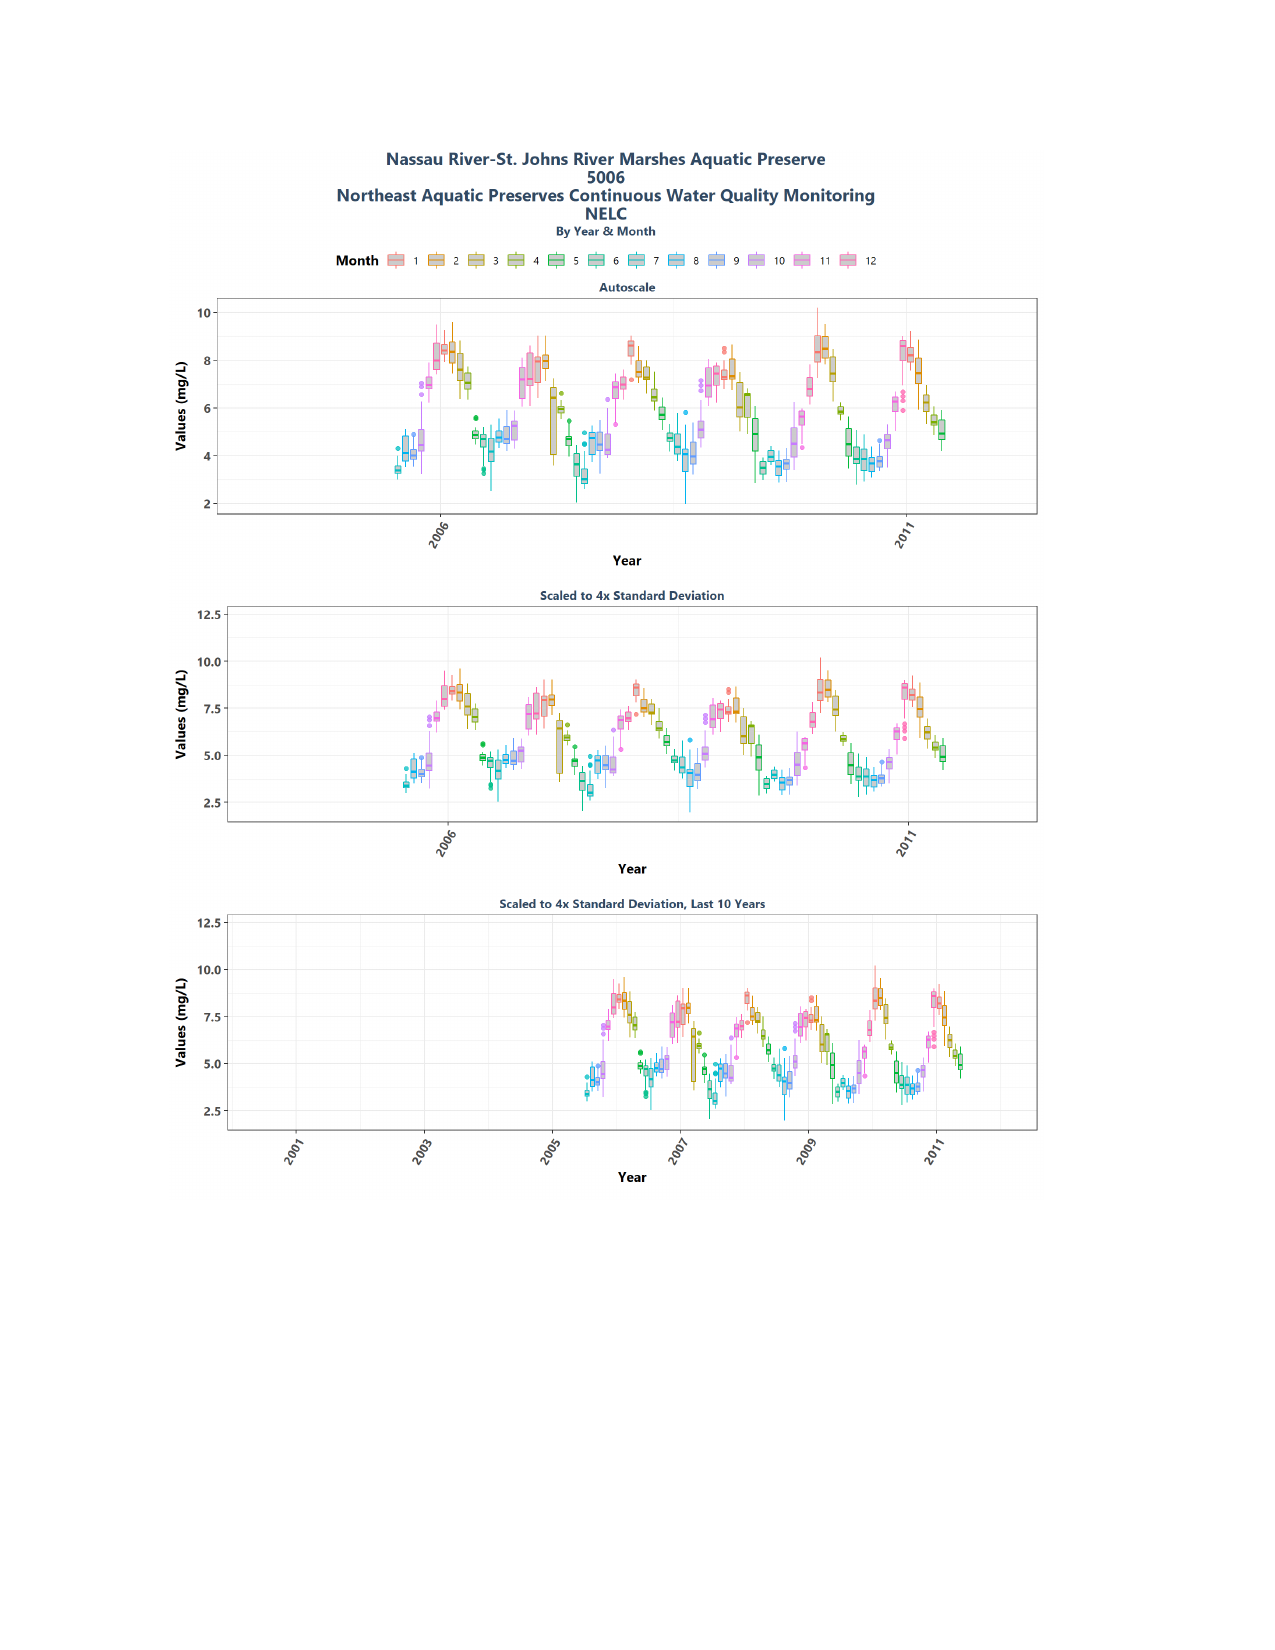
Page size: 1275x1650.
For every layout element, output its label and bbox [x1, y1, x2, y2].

picture [168, 150, 1044, 1200]
